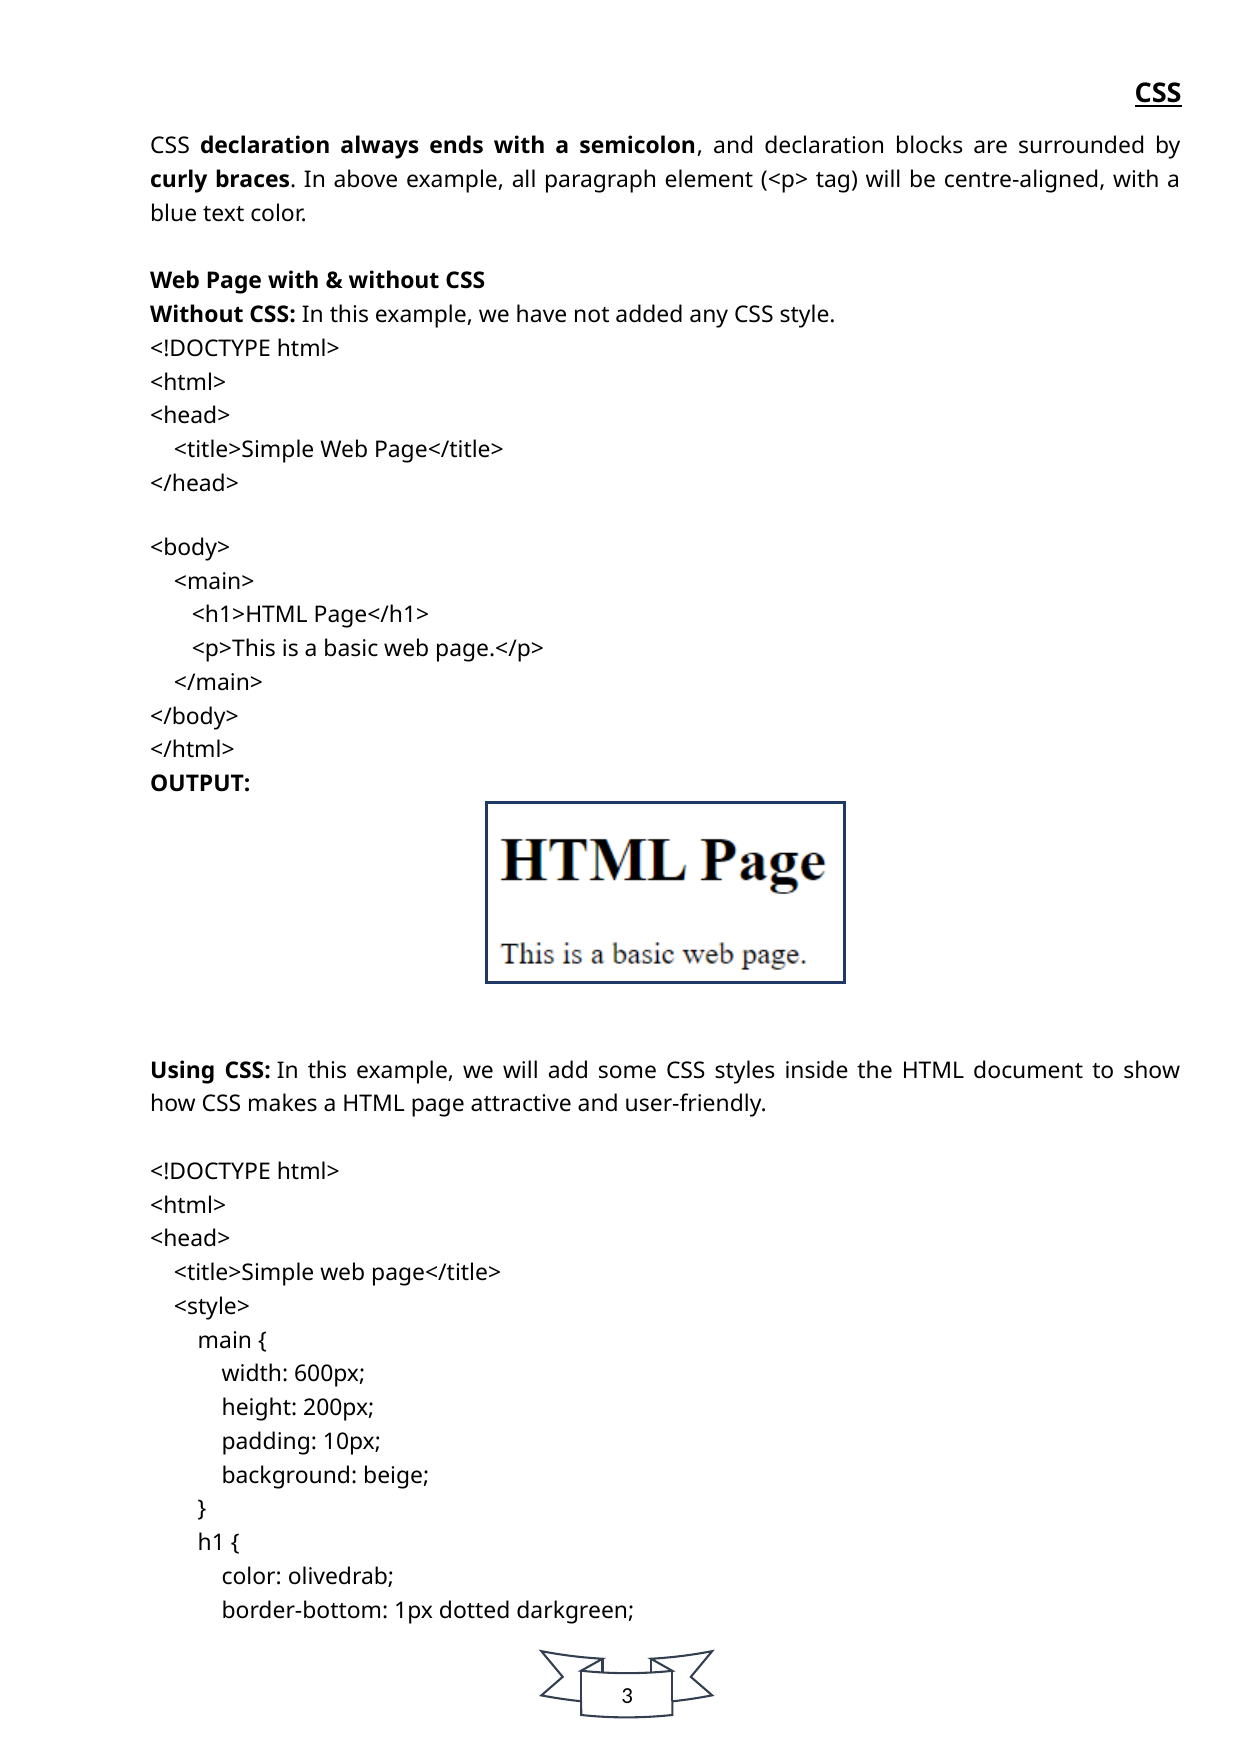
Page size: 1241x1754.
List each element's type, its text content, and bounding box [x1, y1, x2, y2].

text </main> [150, 666, 1181, 697]
text padding: 10px; [150, 1425, 1181, 1456]
text OUTPUT: [150, 767, 1181, 798]
picture [488, 804, 843, 981]
text width: 600px; [150, 1357, 1181, 1389]
text <h1>HTML Page</h1> [150, 598, 1181, 629]
text <p>This is a basic web page.</p> [150, 632, 1181, 663]
text <main> [150, 564, 1181, 596]
text Using CSS: In this example, we will add some CSS styles inside the HTML document to show how CSS makes a HTML page attractive and user-friendly. [150, 1054, 1181, 1119]
text <html> [150, 1189, 1181, 1220]
text color: olivedrab; [150, 1560, 1181, 1591]
text } [150, 1492, 1181, 1524]
text <!DOCTYPE html> [150, 1155, 1181, 1186]
text <style> [150, 1290, 1181, 1321]
text background: beige; [150, 1459, 1181, 1490]
text <html> [150, 366, 1181, 397]
text h1 { [150, 1526, 1181, 1557]
text <head> [150, 1222, 1181, 1254]
text <title>Simple web page</title> [150, 1256, 1181, 1287]
text </html> [150, 733, 1181, 764]
text </head> [150, 467, 1181, 498]
text height: 200px; [150, 1391, 1181, 1422]
text Web Page with & without CSS [150, 264, 1181, 296]
text CSS declaration always ends with a semicolon, and declaration blocks are surrounded by curly braces. In above example, all paragraph element (<p> tag) will be centre-aligned, with a blue text color. [150, 129, 1181, 228]
text <body> [150, 531, 1181, 562]
text border-bottom: 1px dotted darkgreen; [150, 1594, 1181, 1625]
text Without CSS: In this example, we have not added any CSS style. [150, 298, 1181, 329]
text main { [150, 1324, 1181, 1355]
text <!DOCTYPE html> [150, 332, 1181, 363]
text </body> [150, 699, 1181, 731]
text <title>Simple Web Page</title> [150, 433, 1181, 464]
text <head> [150, 399, 1181, 431]
